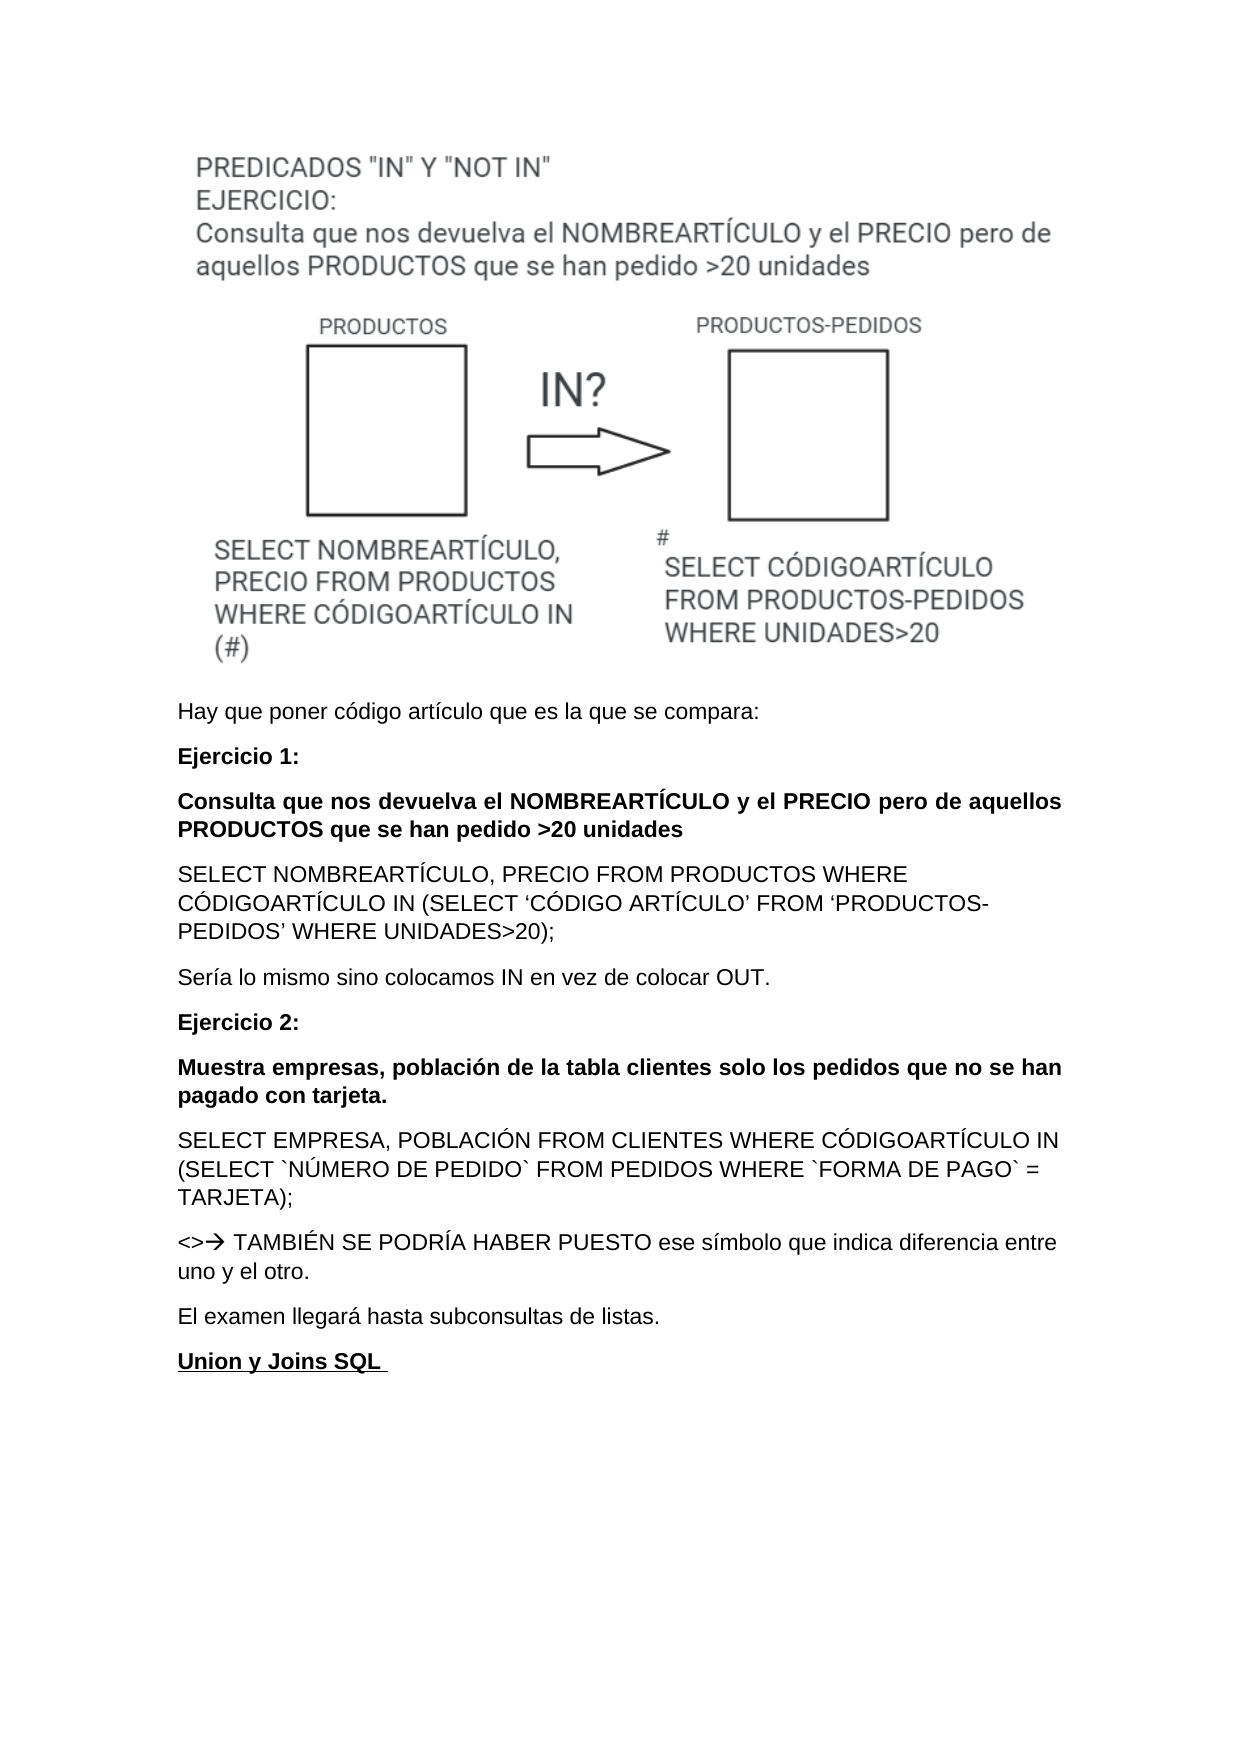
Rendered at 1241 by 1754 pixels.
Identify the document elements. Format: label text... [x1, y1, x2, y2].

text SELECT EMPRESA, POBLACIÓN FROM CLIENTES WHERE CÓDIGOARTÍCULO IN (SELECT `NÚMERO DE PEDIDO` FROM PEDIDOS WHERE `FORMA DE PAGO` = TARJETA); [177, 1127, 1063, 1210]
text Ejercicio 1: [177, 743, 1063, 769]
text SELECT NOMBREARTÍCULO, PRECIO FROM PRODUCTOS WHERE CÓDIGOARTÍCULO IN (SELECT ‘CÓDIGO ARTÍCULO’ FROM ‘PRODUCTOS- PEDIDOS’ WHERE UNIDADES>20); [177, 861, 1063, 945]
text Hay que poner código artículo que es la que se compara: [177, 698, 1063, 724]
text <> TAMBIÉN SE PODRÍA HABER PUESTO ese símbolo que indica diferencia entre uno y el otro. [177, 1229, 1063, 1284]
text Union y Joins SQL [177, 1348, 1063, 1374]
picture [177, 147, 1063, 679]
text Ejercicio 2: [177, 1008, 1063, 1035]
text Sería lo mismo sino colocamos IN en vez de colocar OUT. [177, 963, 1063, 990]
text Consulta que nos devuelva el NOMBREARTÍCULO y el PRECIO pero de aquellos PRODUCTOS que se han pedido >20 unidades [177, 788, 1063, 843]
text Muestra empresas, población de la tabla clientes solo los pedidos que no se han pagado con tarjeta. [177, 1054, 1063, 1108]
text El examen llegará hasta subconsultas de listas. [177, 1303, 1063, 1329]
